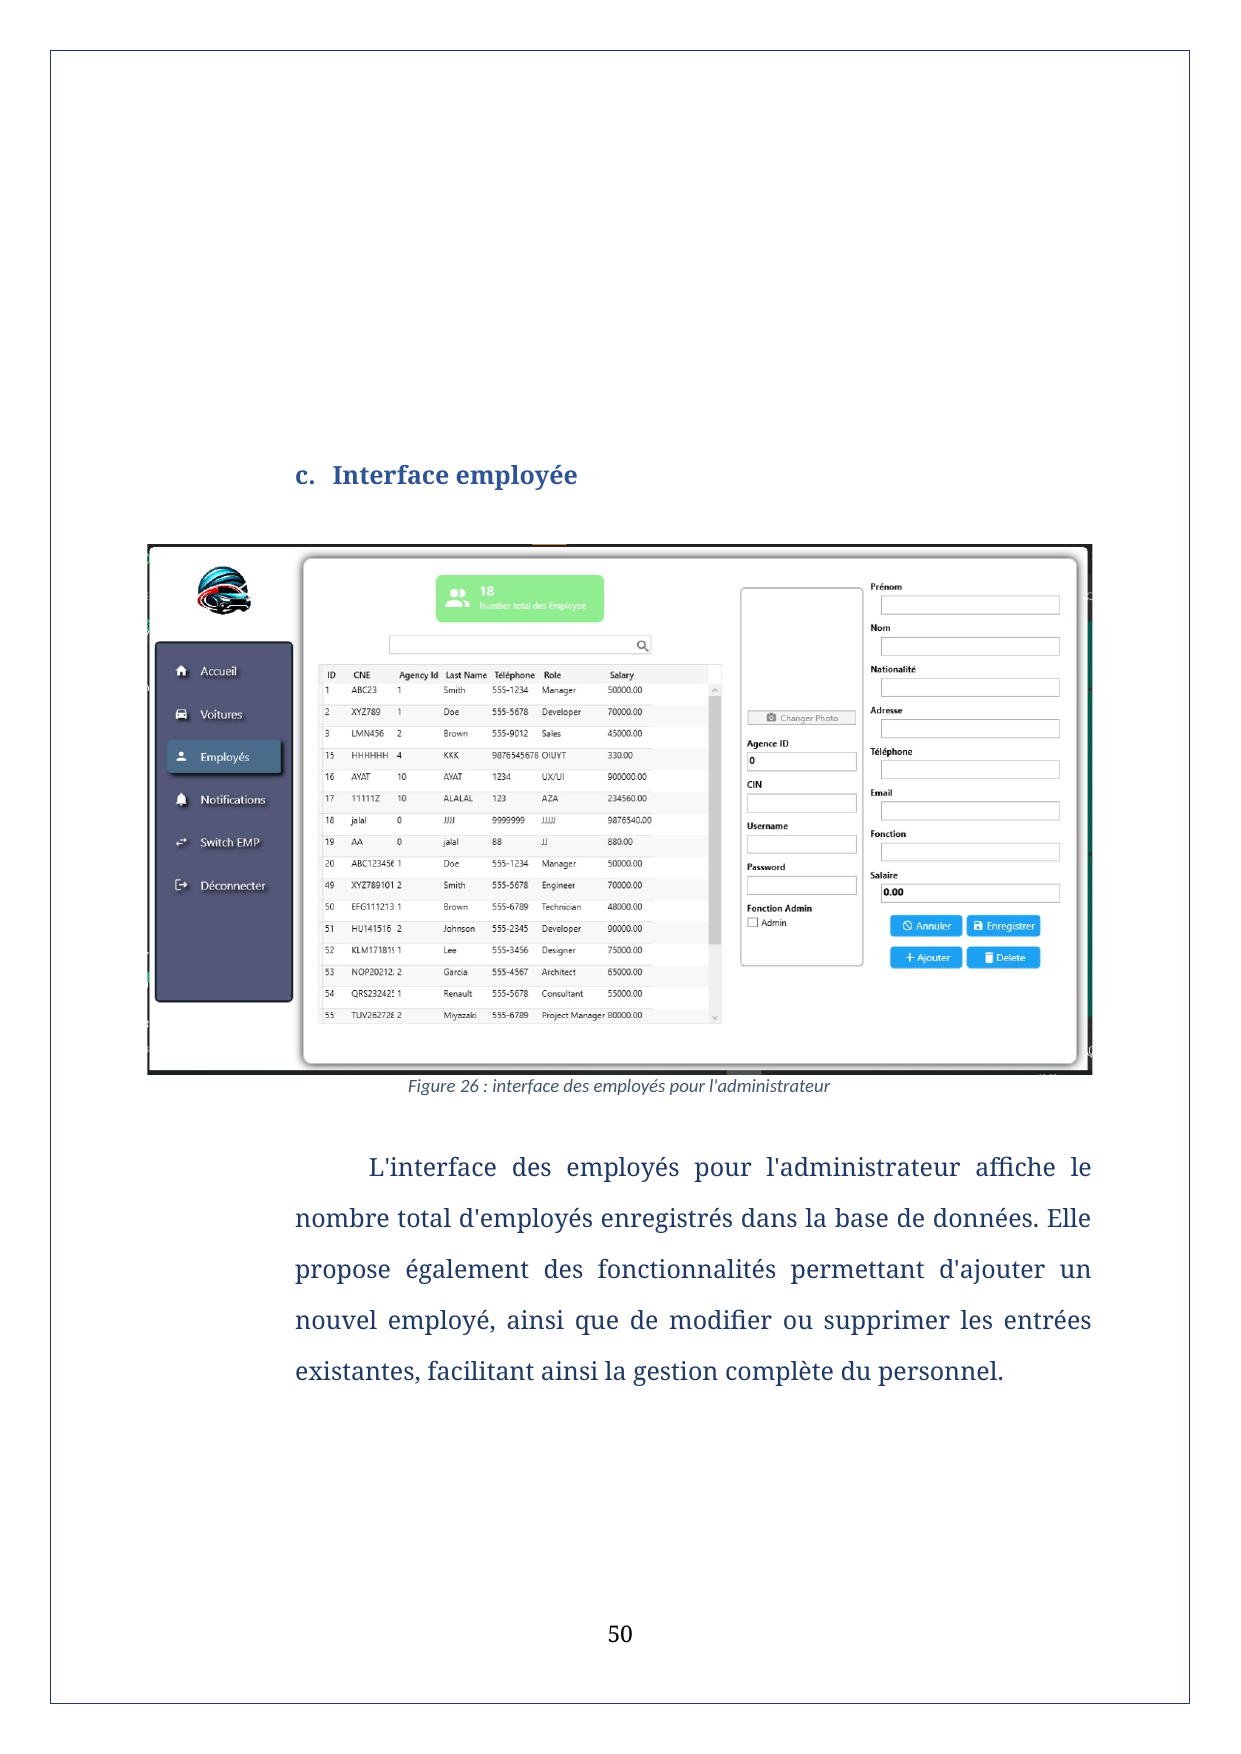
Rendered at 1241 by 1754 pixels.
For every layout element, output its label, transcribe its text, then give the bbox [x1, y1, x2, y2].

picture [147, 544, 1093, 1075]
text L'interface des employés pour l'administrateur affiche le nombre total d'employés enregistrés dans la base de données. Elle propose également des fonctionnalités permettant d'ajouter un nouvel employé, ainsi que de modifier ou supprimer les entrées existantes, facilitant ainsi la gestion complète du personnel. [295, 1149, 1093, 1387]
subtitle Interface employée [295, 458, 1093, 492]
text Figure 26 : interface des employés pour l'administrateur [147, 1075, 1093, 1097]
